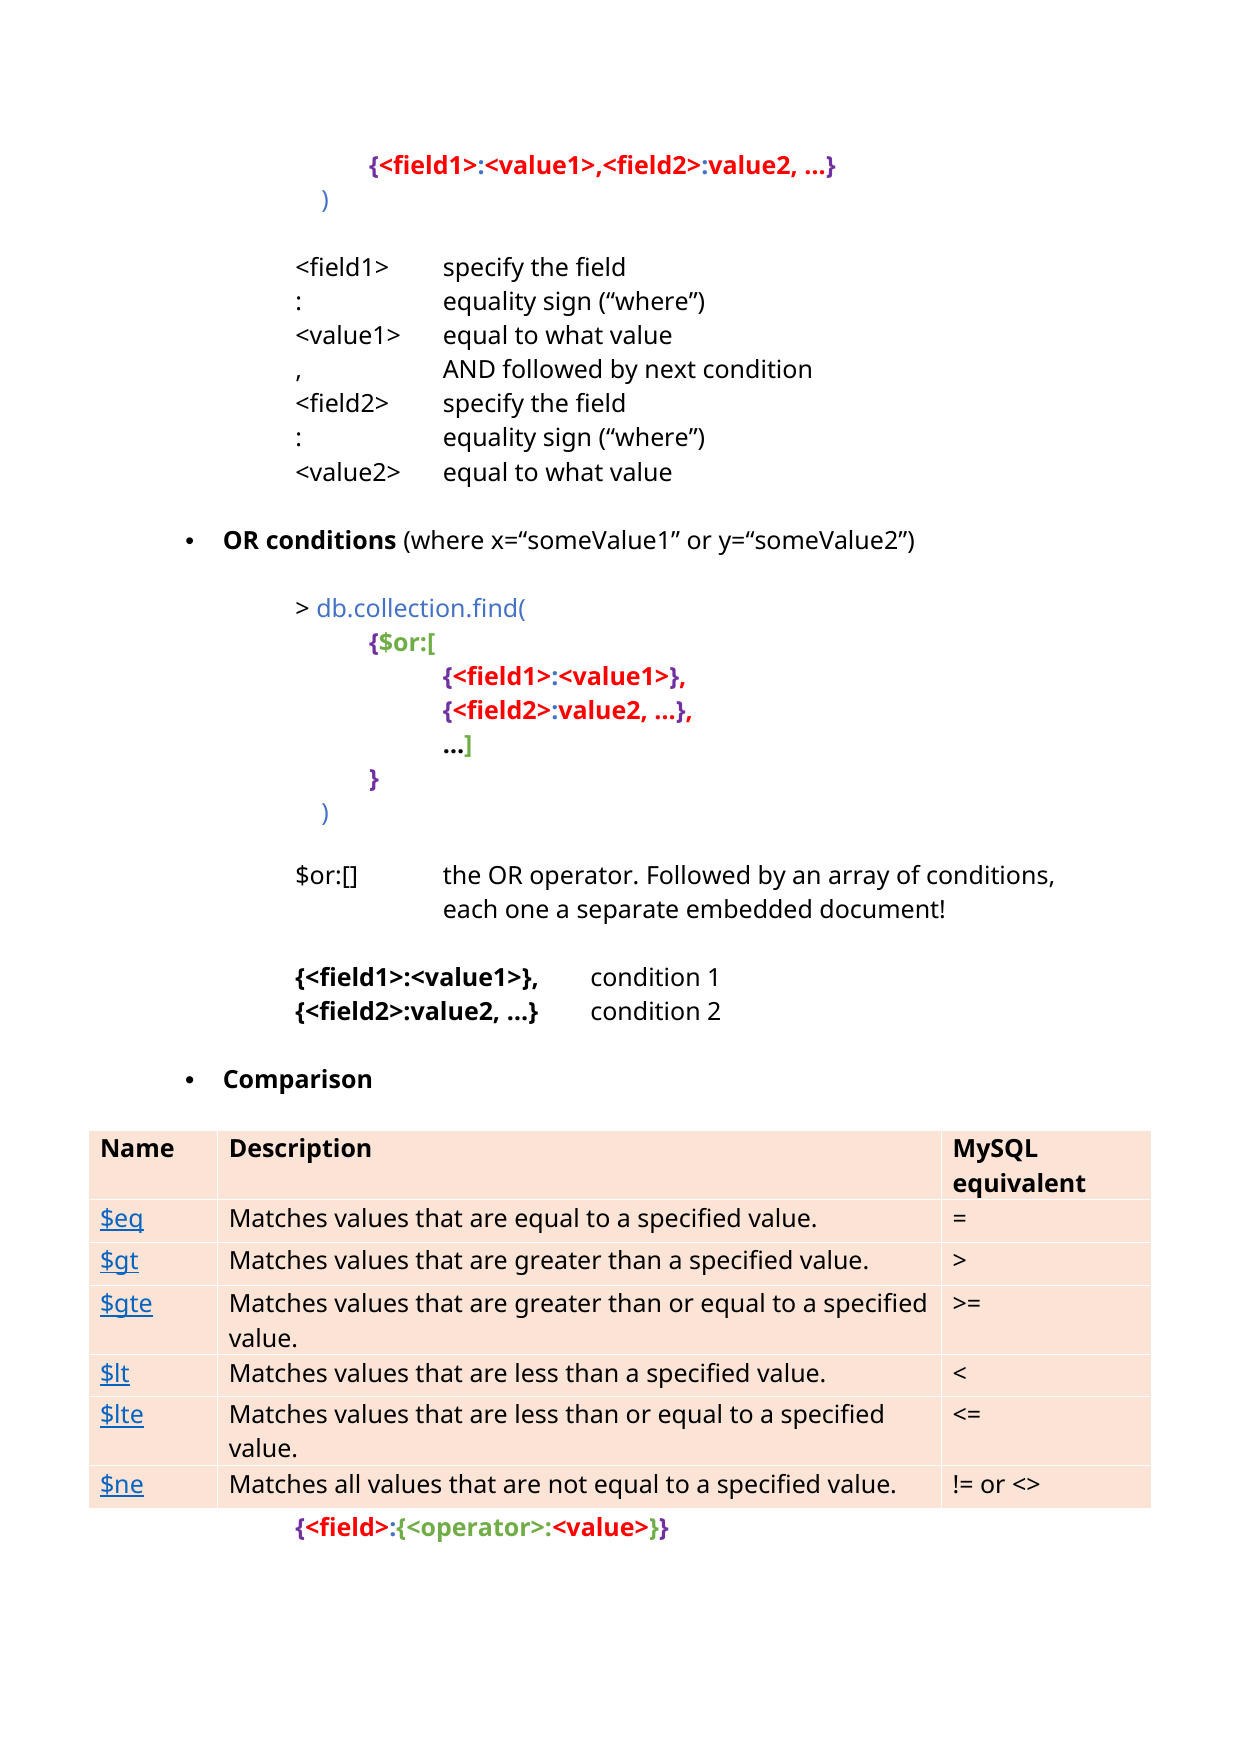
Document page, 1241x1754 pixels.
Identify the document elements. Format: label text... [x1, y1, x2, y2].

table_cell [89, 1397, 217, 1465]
list OR conditions (where x=“someValue1” or y=“someValue2”) [185, 522, 1093, 556]
text <value1> equal to what value [221, 318, 1093, 352]
text : equality sign (“where”) [221, 420, 1093, 454]
text {<field1>:<value1>}, condition 1 [221, 960, 1093, 994]
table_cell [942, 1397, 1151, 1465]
text > db.collection.find( [221, 590, 1093, 624]
text {<field2>:value2, …}, [369, 693, 1093, 727]
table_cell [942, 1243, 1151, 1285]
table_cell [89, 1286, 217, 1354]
text , AND followed by next condition [221, 352, 1093, 386]
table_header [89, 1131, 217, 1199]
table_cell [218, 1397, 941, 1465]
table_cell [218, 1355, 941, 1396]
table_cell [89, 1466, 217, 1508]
list Comparison [185, 1062, 1093, 1096]
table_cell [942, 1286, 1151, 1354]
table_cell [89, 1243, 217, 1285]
text } [295, 761, 1093, 795]
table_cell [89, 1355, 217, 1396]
text {$or:[ [295, 624, 1093, 658]
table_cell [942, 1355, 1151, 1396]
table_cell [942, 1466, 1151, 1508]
text <value2> equal to what value [221, 454, 1093, 488]
text <field1> specify the field [221, 250, 1093, 284]
text {<field1>:<value1>,<field2>:value2, …} [295, 148, 1093, 182]
text ) [221, 182, 1093, 216]
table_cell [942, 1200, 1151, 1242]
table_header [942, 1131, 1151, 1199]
text : equality sign (“where”) [221, 284, 1093, 318]
text ) [221, 795, 1093, 829]
text <field2> specify the field [221, 386, 1093, 420]
text {<field>:{<operator>:<value>}} [221, 1509, 1093, 1543]
text $or:[] the OR operator. Followed by an array of conditions, each one a separate embedded document! [295, 858, 1093, 926]
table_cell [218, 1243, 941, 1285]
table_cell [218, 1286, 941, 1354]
text …] [369, 727, 1093, 761]
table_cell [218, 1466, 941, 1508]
text {<field1>:<value1>}, [369, 658, 1093, 693]
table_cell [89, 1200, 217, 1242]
text {<field2>:value2, …} condition 2 [221, 994, 1093, 1028]
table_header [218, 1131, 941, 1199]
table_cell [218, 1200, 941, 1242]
